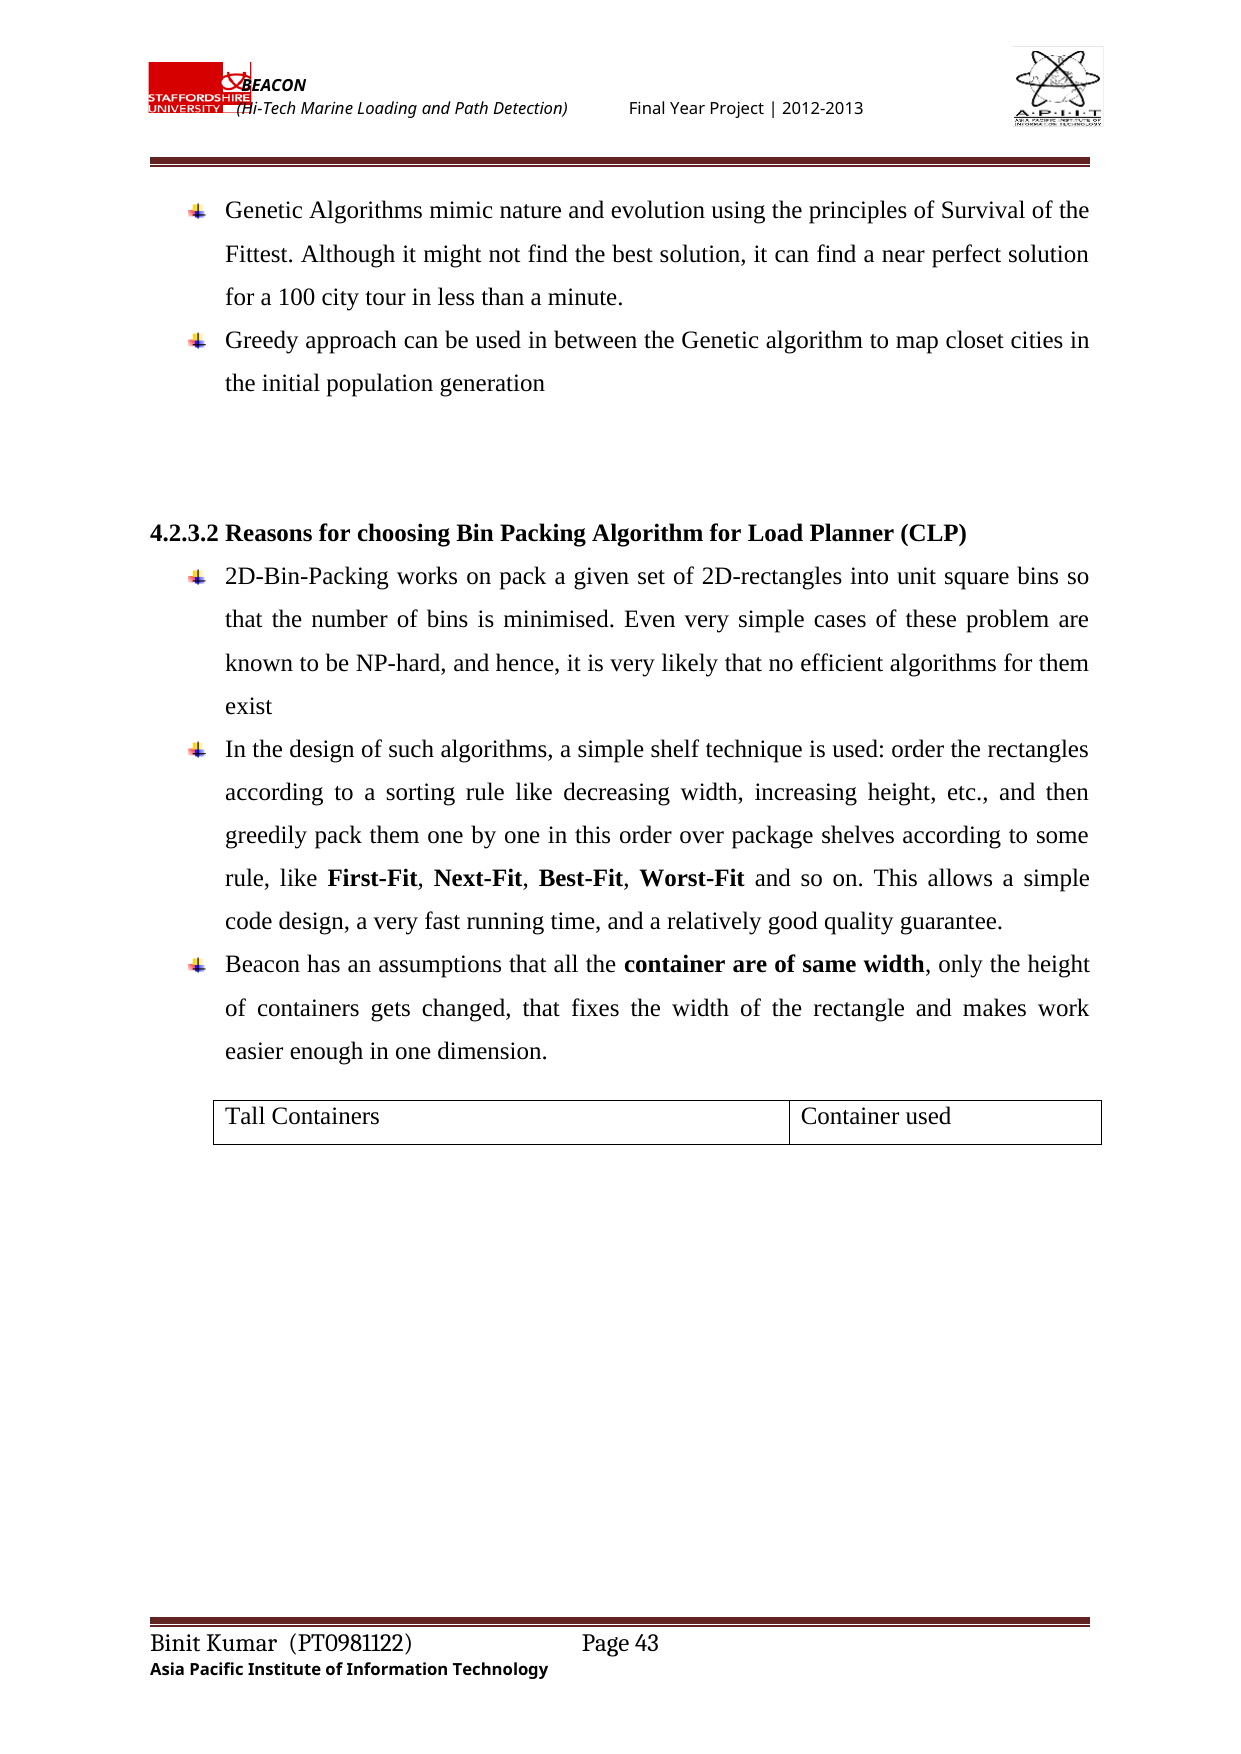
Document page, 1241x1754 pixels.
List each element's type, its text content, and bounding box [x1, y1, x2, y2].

picture [188, 202, 206, 219]
list Greedy approach can be used in between the Genetic algorithm to map closet cities in the initial population generation [187, 325, 1090, 397]
picture [148, 62, 252, 113]
list Genetic Algorithms mimic nature and evolution using the principles of Survival of the Fittest. Although it might not find the best solution, it can find a near perfect solution for a 100 city tour in less than a minute. [187, 196, 1090, 311]
picture [1012, 46, 1104, 127]
table_header Tall Containers [214, 1101, 789, 1144]
table_header Container used [790, 1101, 1101, 1144]
picture [188, 568, 206, 585]
picture [188, 956, 206, 973]
picture [188, 331, 206, 349]
list In the design of such algorithms, a simple shelf technique is used: order the rectangles according to a sorting rule like decreasing width, increasing height, etc., and then greedily pack them one by one in this order over package shelves according to some rule, like First-Fit, Next-Fit, Best-Fit, Worst-Fit and so on. This allows a simple code design, a very fast running time, and a relatively good quality guarantee. [187, 734, 1090, 935]
subtitle 4.2.3.2 Reasons for choosing Bin Packing Algorithm for Load Planner (CLP) [150, 518, 1090, 547]
picture [188, 740, 206, 758]
list Beacon has an assumptions that all the container are of same width, only the height of containers gets changed, that fixes the width of the rectangle and makes work easier enough in one dimension. [187, 949, 1090, 1064]
list 2D-Bin-Packing works on pack a given set of 2D-rectangles into unit square bins so that the number of bins is minimised. Even very simple cases of these problem are known to be NP-hard, and hence, it is very likely that no efficient algorithms for them exist [187, 561, 1090, 719]
